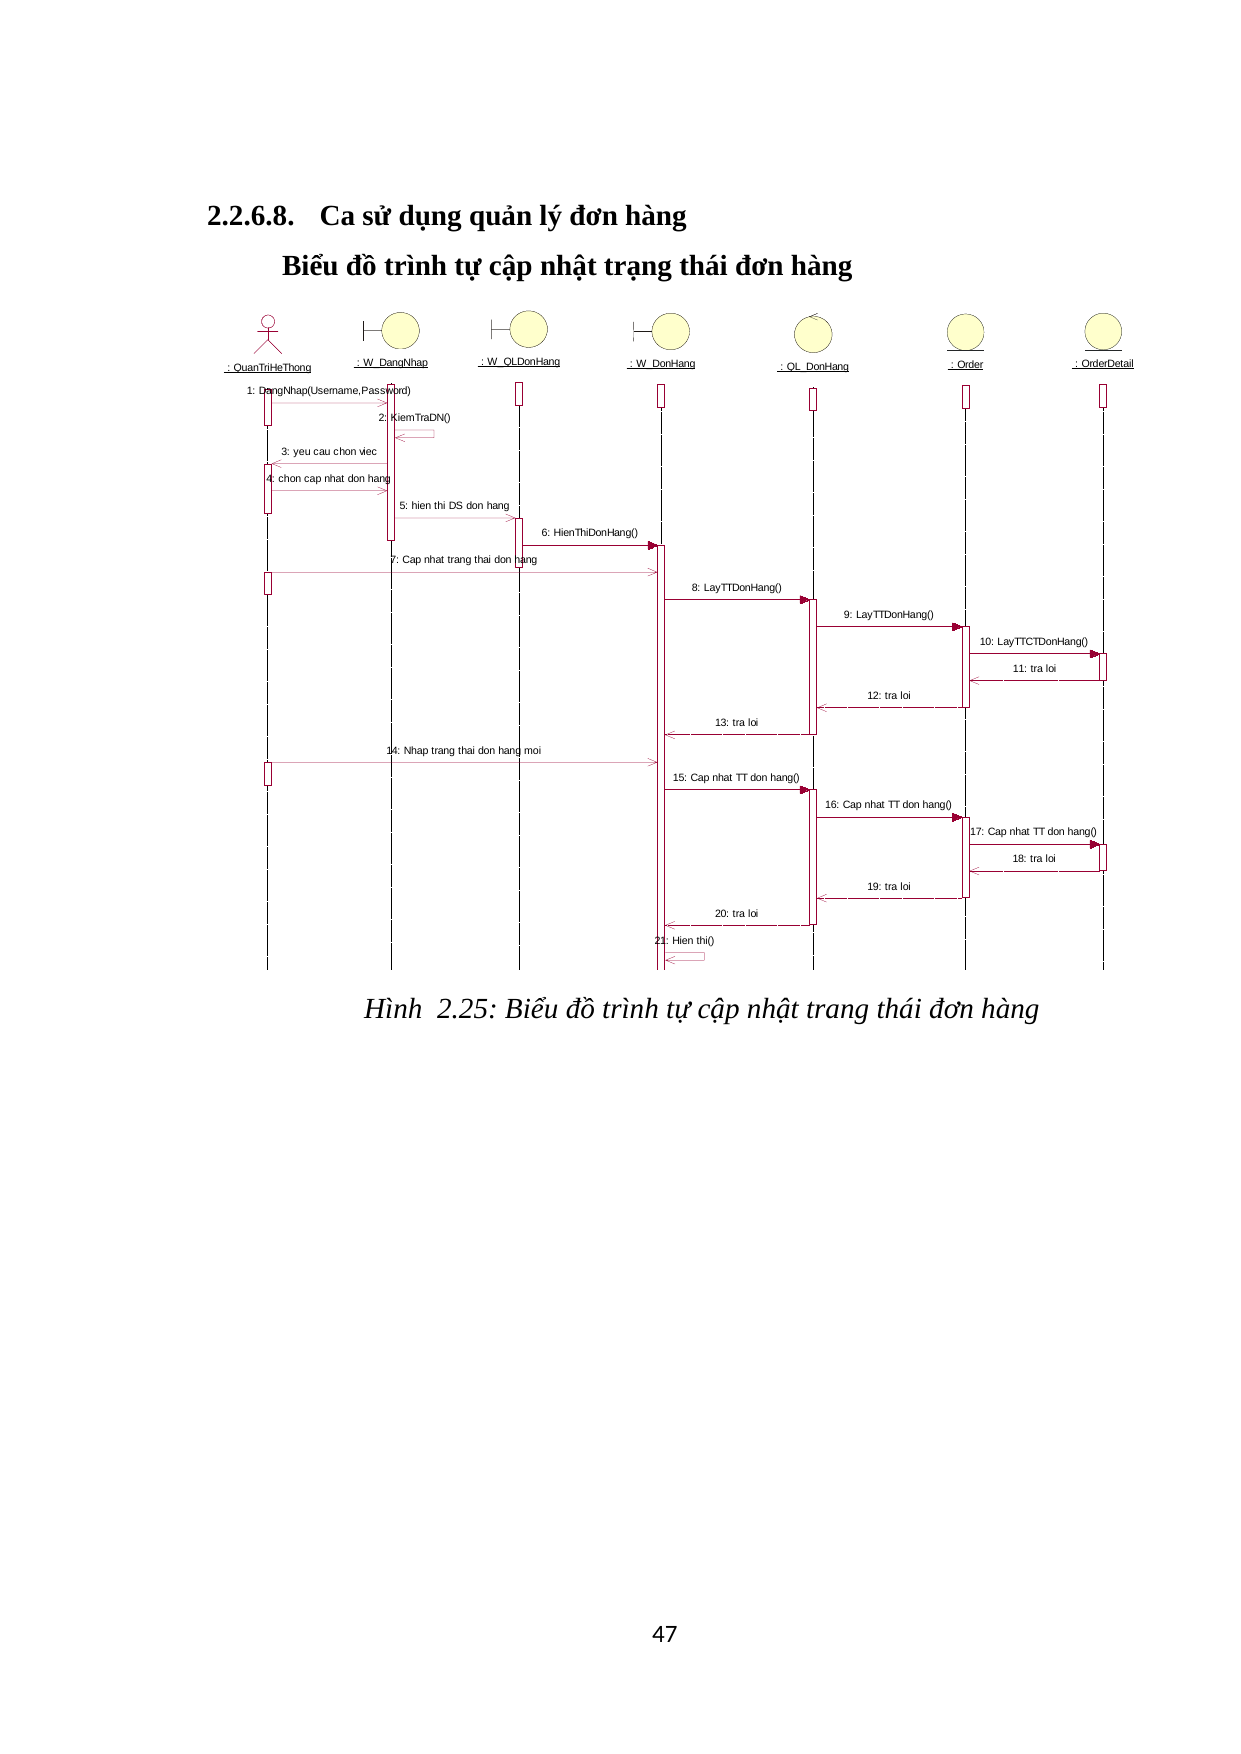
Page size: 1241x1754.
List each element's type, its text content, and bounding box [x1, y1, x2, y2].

text Hình 2.25: Biểu đồ trình tự cập nhật trang thái đơn hàng [282, 991, 1122, 1024]
text Biểu đồ trình tự cập nhật trạng thái đơn hàng [282, 248, 1122, 282]
list Ca sử dụng quản lý đơn hàng [207, 198, 1122, 232]
